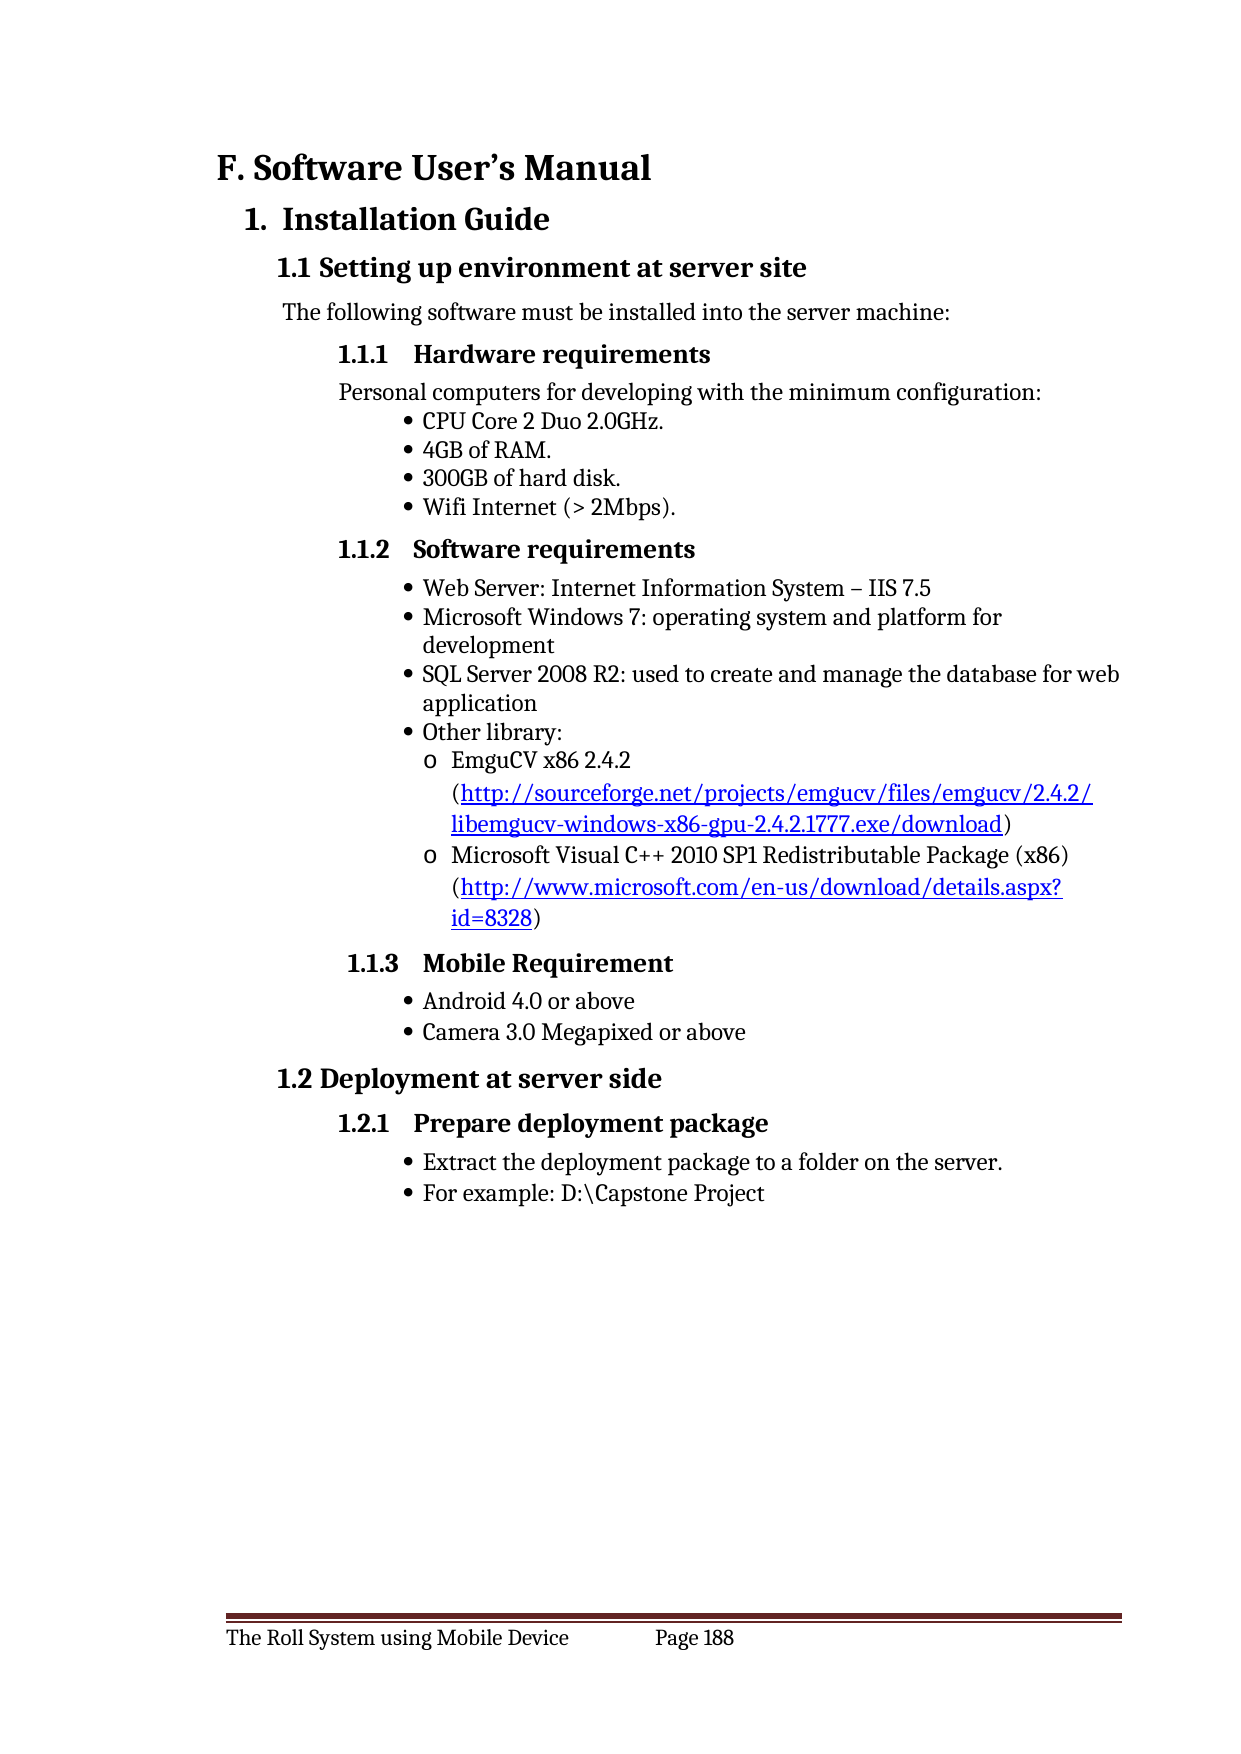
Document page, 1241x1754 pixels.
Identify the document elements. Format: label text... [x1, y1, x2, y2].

subtitle Setting up environment at server site [277, 251, 1122, 285]
list (http://sourceforge.net/projects/emgucv/files/emgucv/2.4.2/libemgucv-windows-x86-gpu-2.4.2.1777.exe/download) [451, 779, 1122, 838]
list SQL Server 2008 R2: used to create and manage the database for web application [404, 660, 1122, 718]
list (http://www.microsoft.com/en-us/download/details.aspx?id=8328) [451, 873, 1122, 933]
list 4GB of RAM. [404, 436, 1122, 464]
list Microsoft Visual C++ 2010 SP1 Redistributable Package (x86) [423, 841, 1122, 871]
list EmguCV x86 2.4.2 [423, 746, 1122, 776]
list Android 4.0 or above [404, 987, 1122, 1016]
subtitle Mobile Requirement [348, 948, 1122, 979]
list Wifi Internet (> 2Mbps). [404, 493, 1122, 522]
subtitle Software requirements [338, 534, 1122, 566]
list Microsoft Windows 7: operating system and platform for development [404, 603, 1122, 660]
list Extract the deployment package to a folder on the server. [404, 1147, 1122, 1176]
text Personal computers for developing with the minimum configuration: [263, 378, 1122, 407]
subtitle Installation Guide [244, 201, 1122, 239]
list 300GB of hard disk. [404, 464, 1122, 493]
subtitle Software User’s Manual [216, 147, 1122, 190]
list CPU Core 2 Duo 2.0GHz. [404, 407, 1122, 436]
subtitle Prepare deployment package [338, 1108, 1122, 1139]
subtitle Deployment at server side [277, 1062, 1122, 1095]
subtitle Hardware requirements [338, 339, 1122, 370]
list Camera 3.0 Megapixed or above [404, 1018, 1122, 1047]
list For example: D:\Capstone Project [404, 1178, 1122, 1207]
list Web Server: Internet Information System – IIS 7.5 [404, 574, 1122, 603]
text The following software must be installed into the server machine: [282, 297, 1122, 326]
list Other library: [404, 718, 1122, 746]
